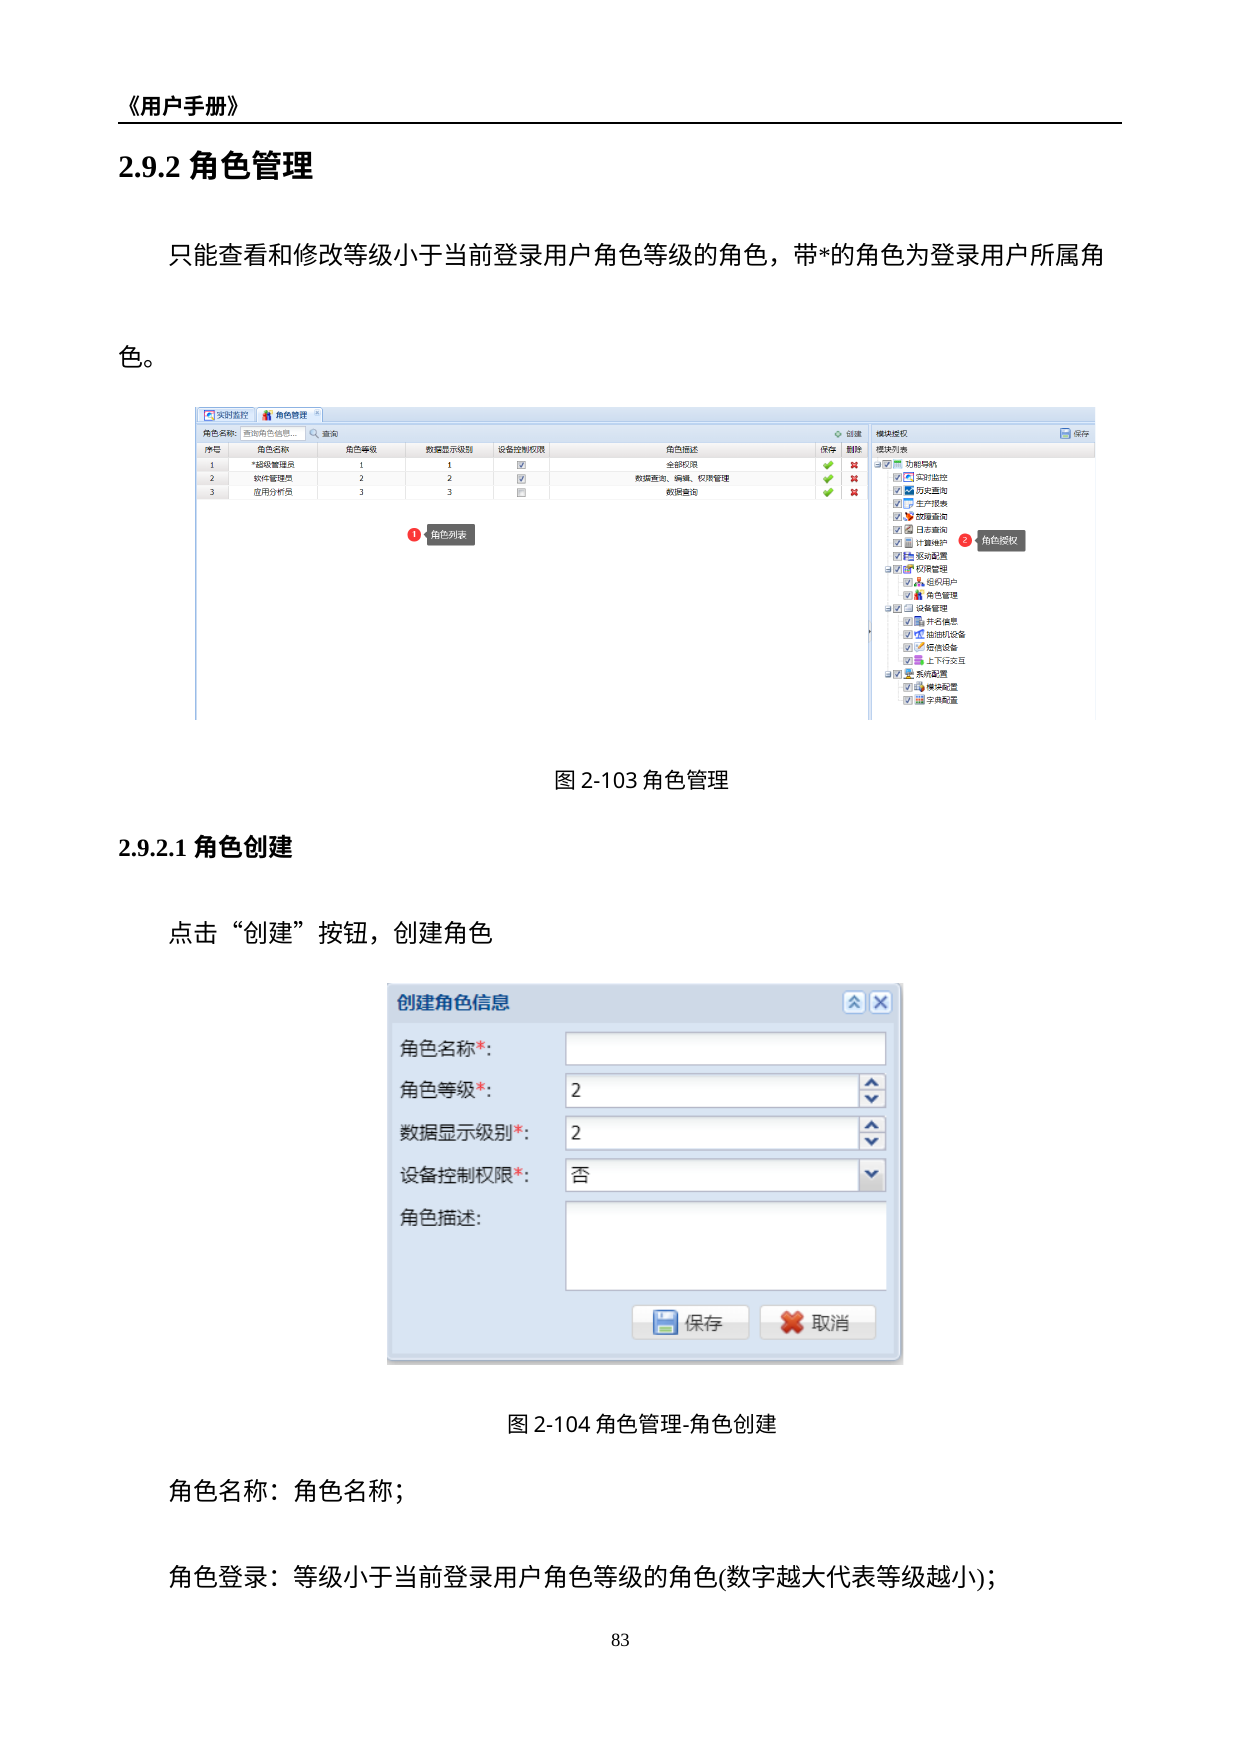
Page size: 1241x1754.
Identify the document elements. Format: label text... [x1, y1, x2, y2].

subtitle 2.9.2 角色管理 [118, 129, 1122, 197]
text 角色名称：角色名称； [118, 1455, 1122, 1523]
text 角色登录：等级小于当前登录用户角色等级的角色(数字越大代表等级越小)； [118, 1541, 1122, 1609]
picture [195, 407, 1096, 720]
subtitle 2.9.2.1 角色创建 [118, 812, 1122, 879]
text 图2-104角色管理-角色创建 [118, 1406, 1122, 1439]
text 只能查看和修改等级小于当前登录用户角色等级的角色，带*的角色为登录用户所属角色。 [118, 220, 1122, 390]
picture [387, 983, 904, 1365]
text 图2-103角色管理 [118, 762, 1122, 796]
text 点击“创建”按钮，创建角色 [118, 898, 1122, 966]
